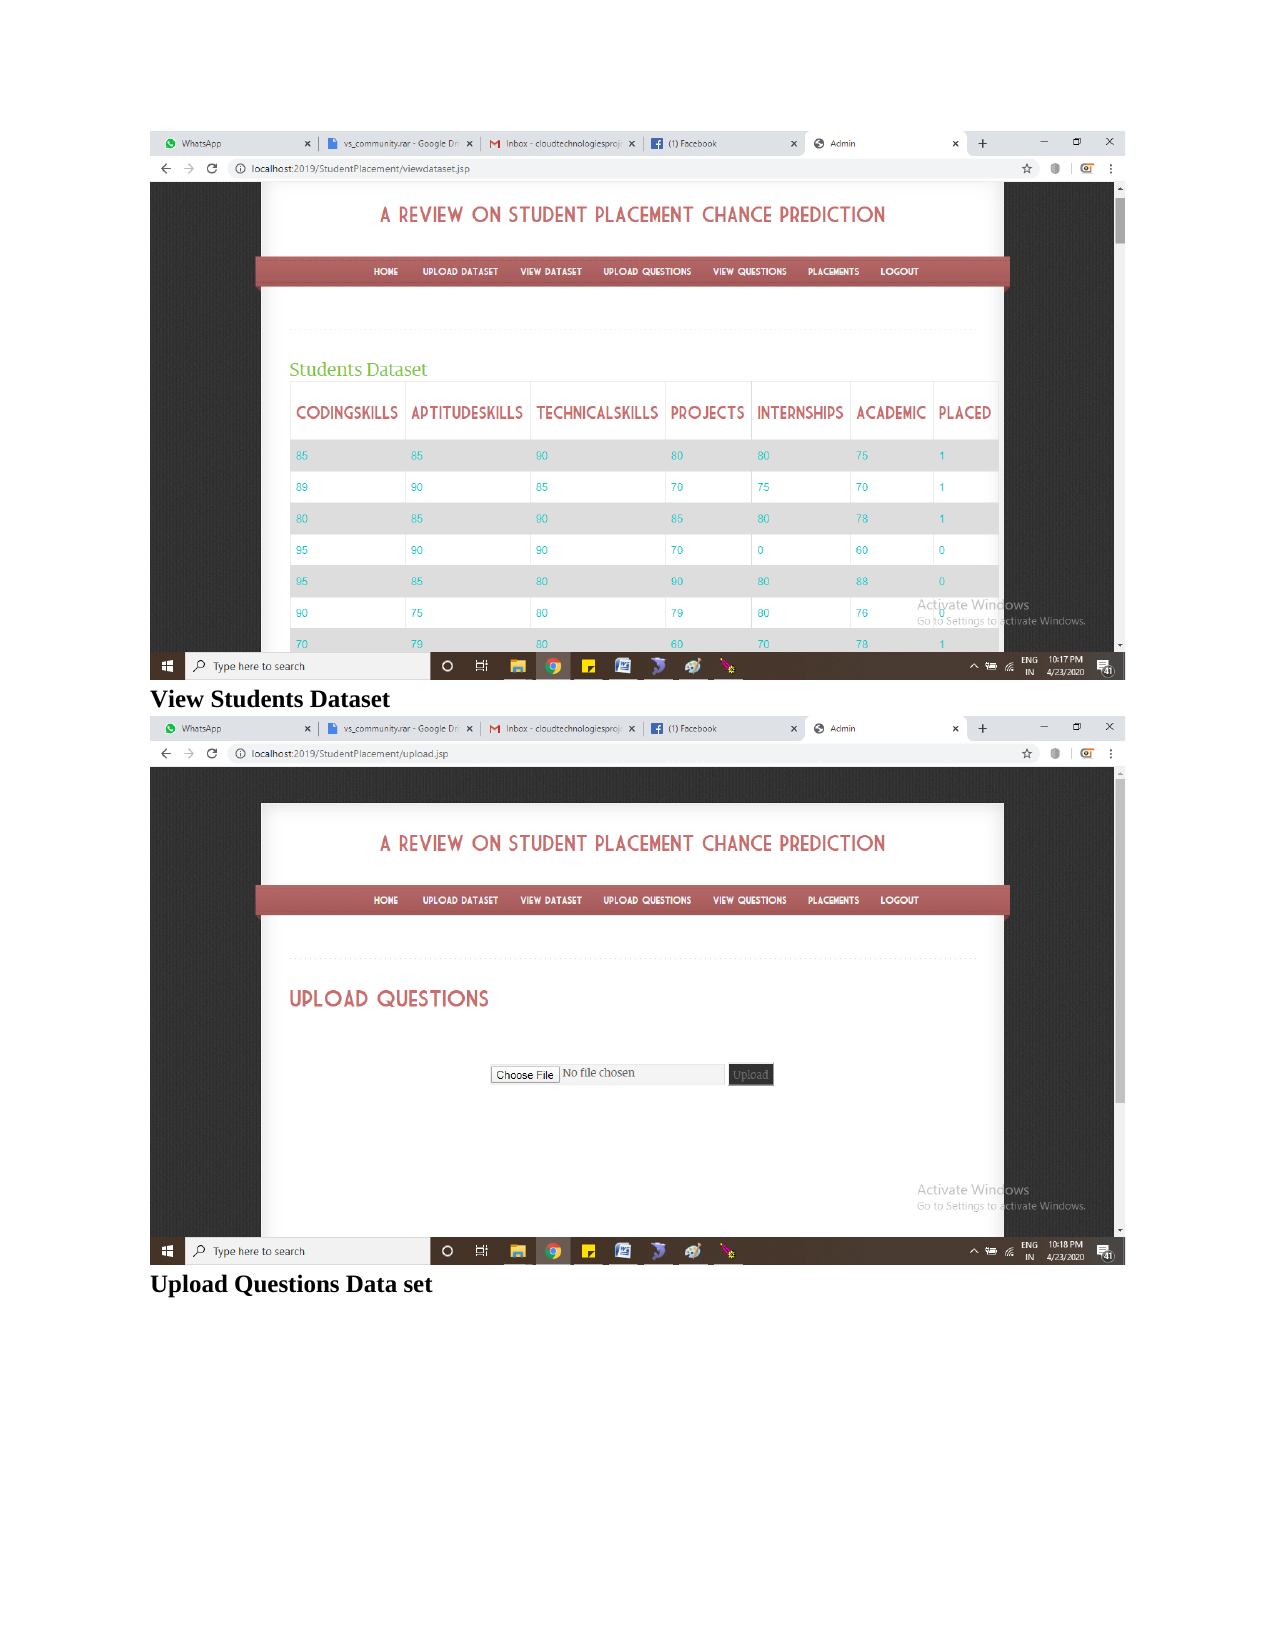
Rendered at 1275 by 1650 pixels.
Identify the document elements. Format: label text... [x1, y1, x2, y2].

text View Students Dataset [150, 680, 1125, 712]
picture [150, 716, 1125, 1265]
picture [150, 131, 1125, 680]
text Upload Questions Data set [150, 1269, 1125, 1298]
